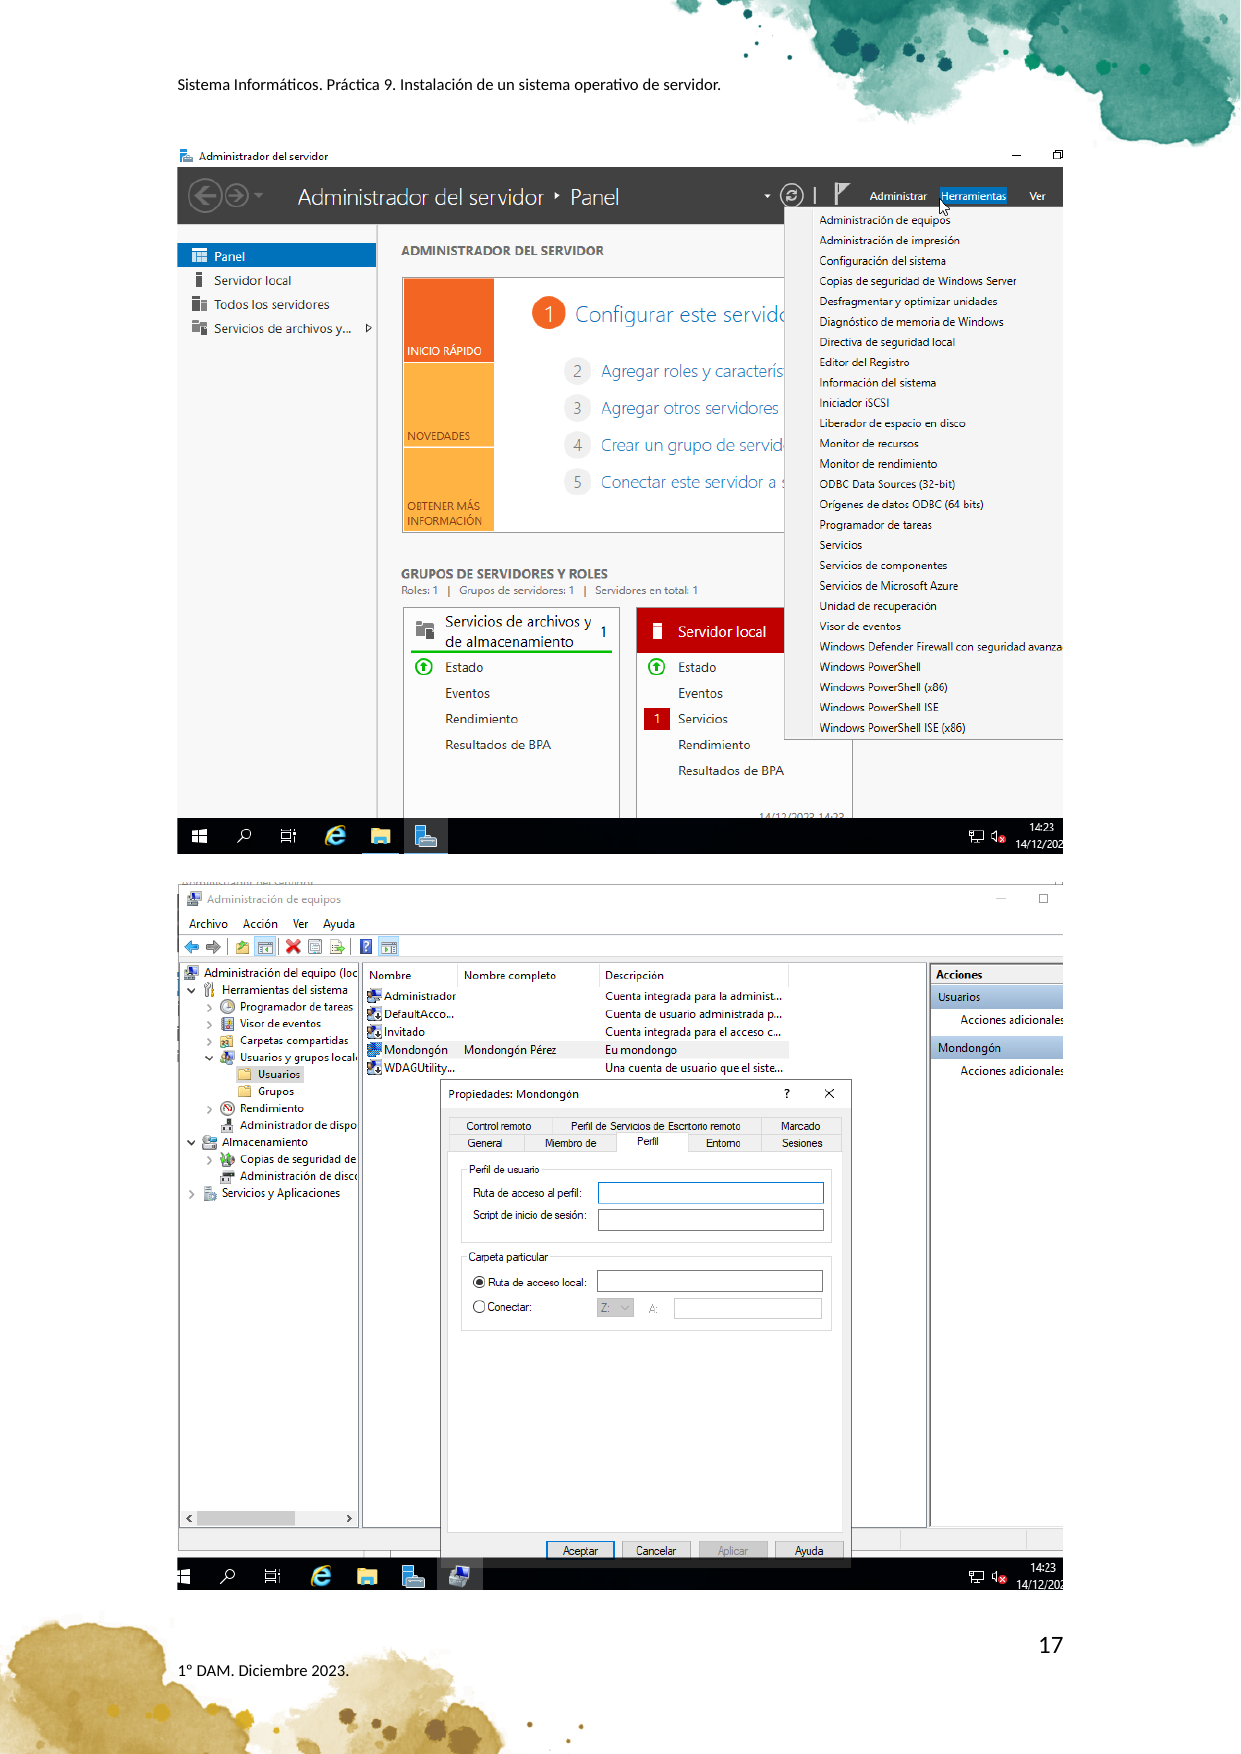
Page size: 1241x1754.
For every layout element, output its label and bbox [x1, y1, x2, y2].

picture [0, 882, 1139, 1754]
picture [177, 0, 1241, 854]
